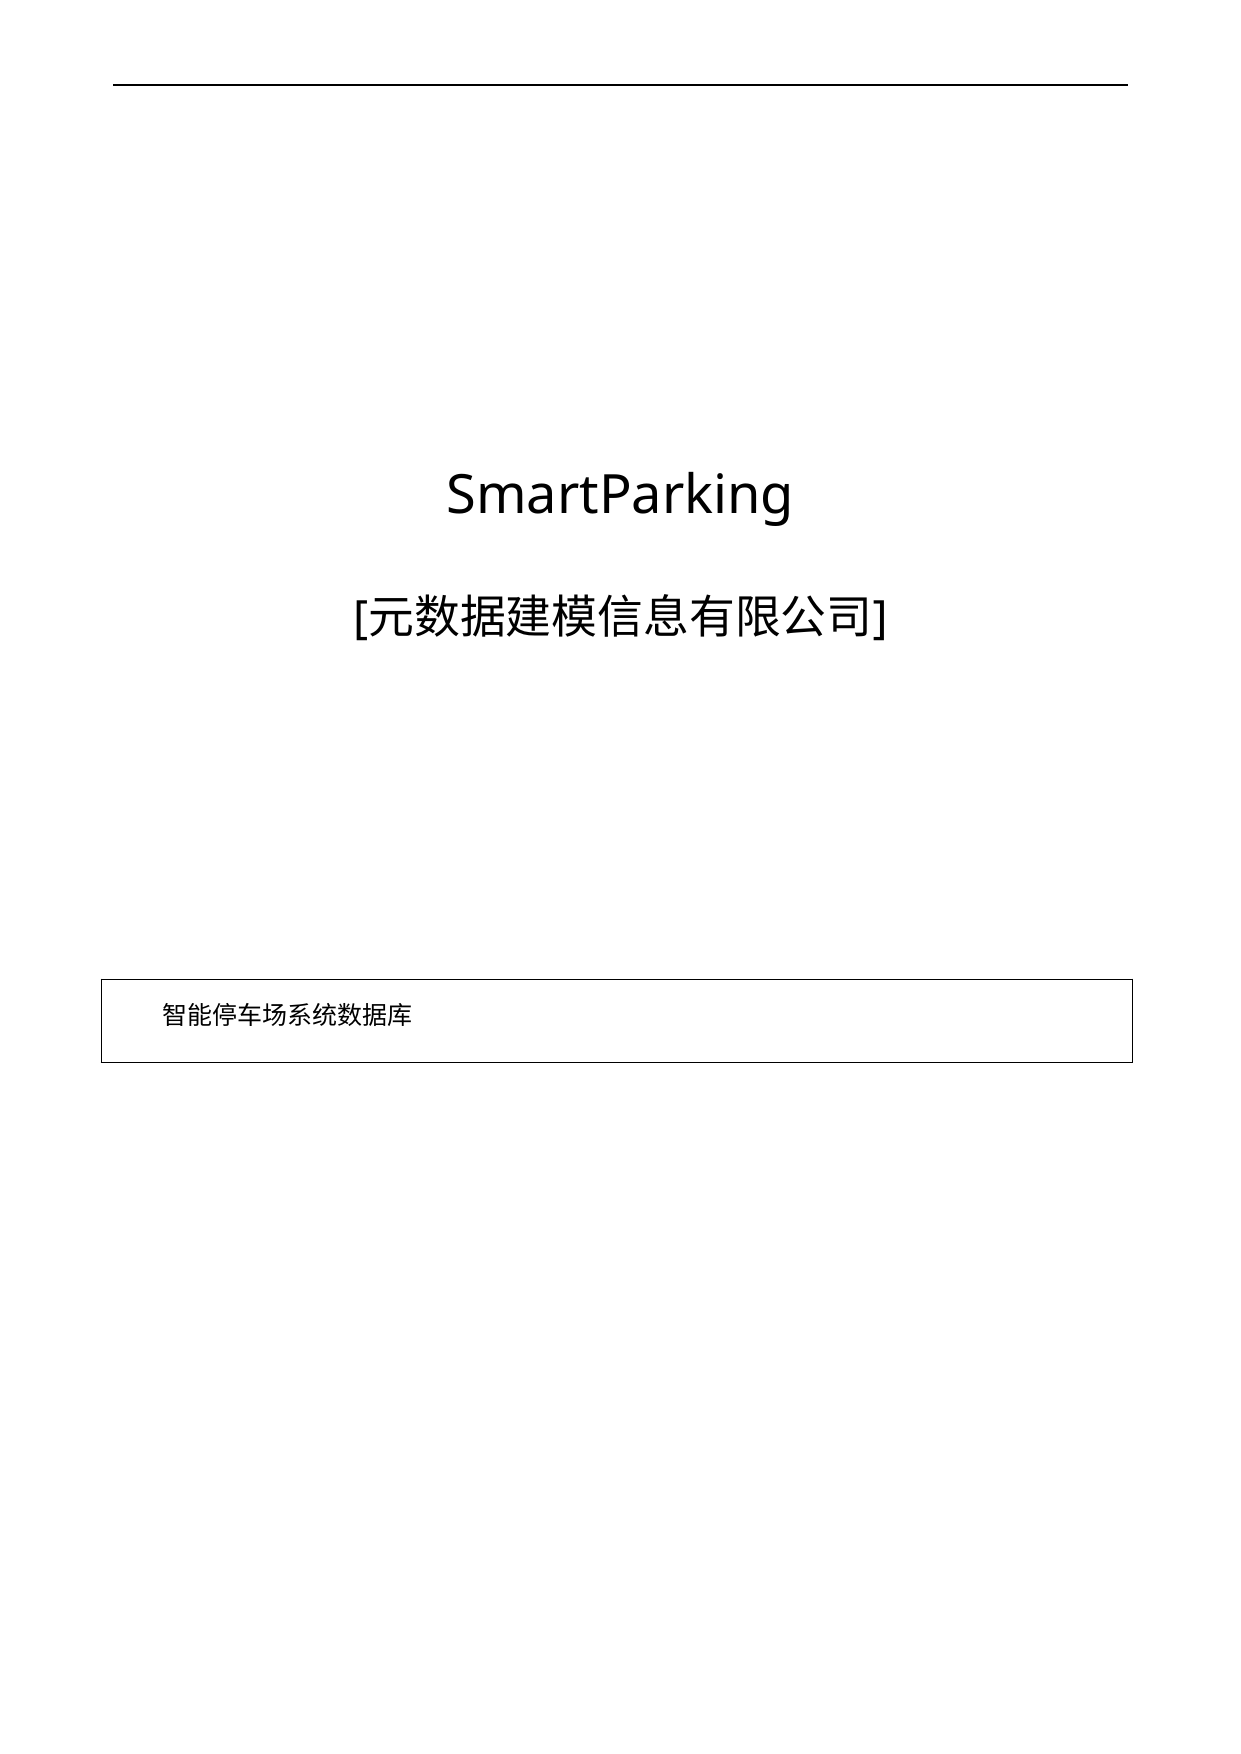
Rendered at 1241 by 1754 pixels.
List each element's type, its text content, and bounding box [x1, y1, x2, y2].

text [元数据建模信息有限公司] [112, 580, 1128, 648]
text SmartParking [112, 441, 1128, 543]
table_header 智能停车场系统数据库 [102, 980, 1132, 1062]
